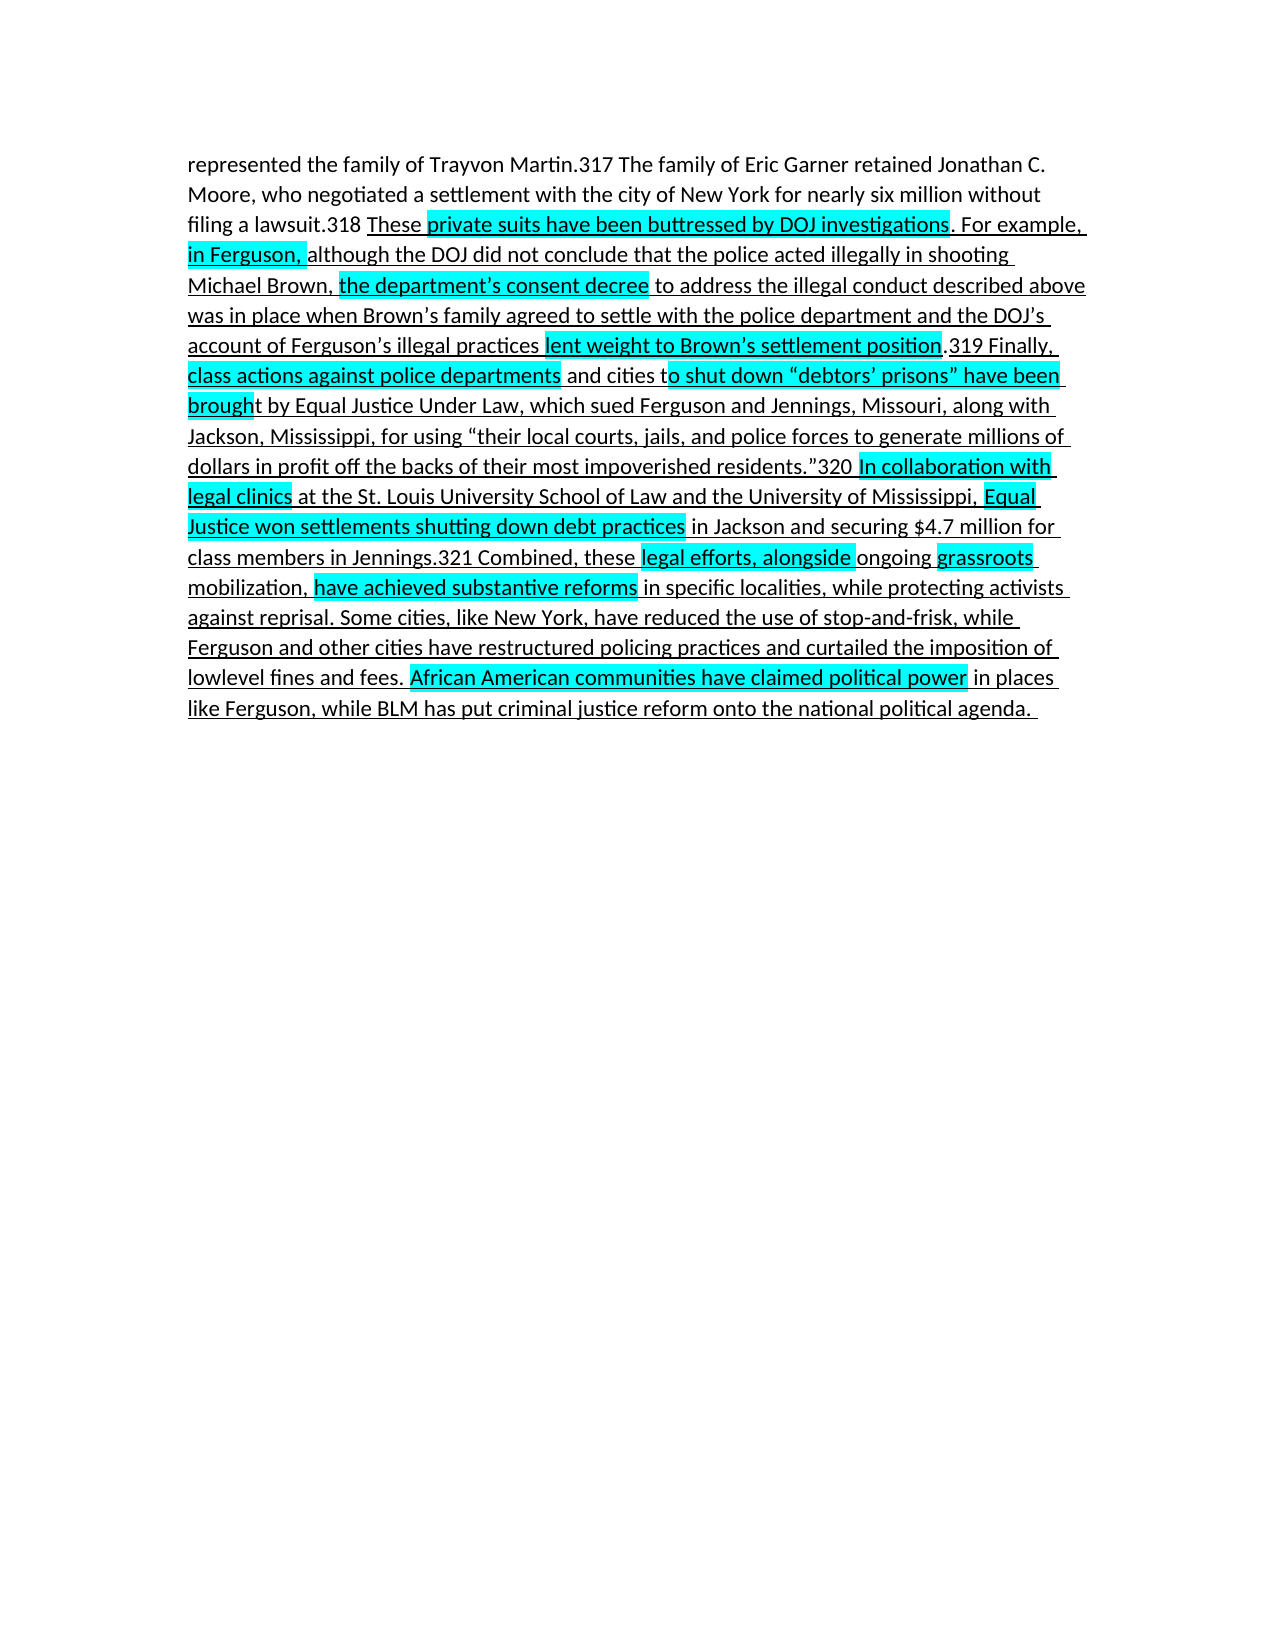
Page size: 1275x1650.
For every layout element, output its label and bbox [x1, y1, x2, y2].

text [187, 150, 1087, 722]
